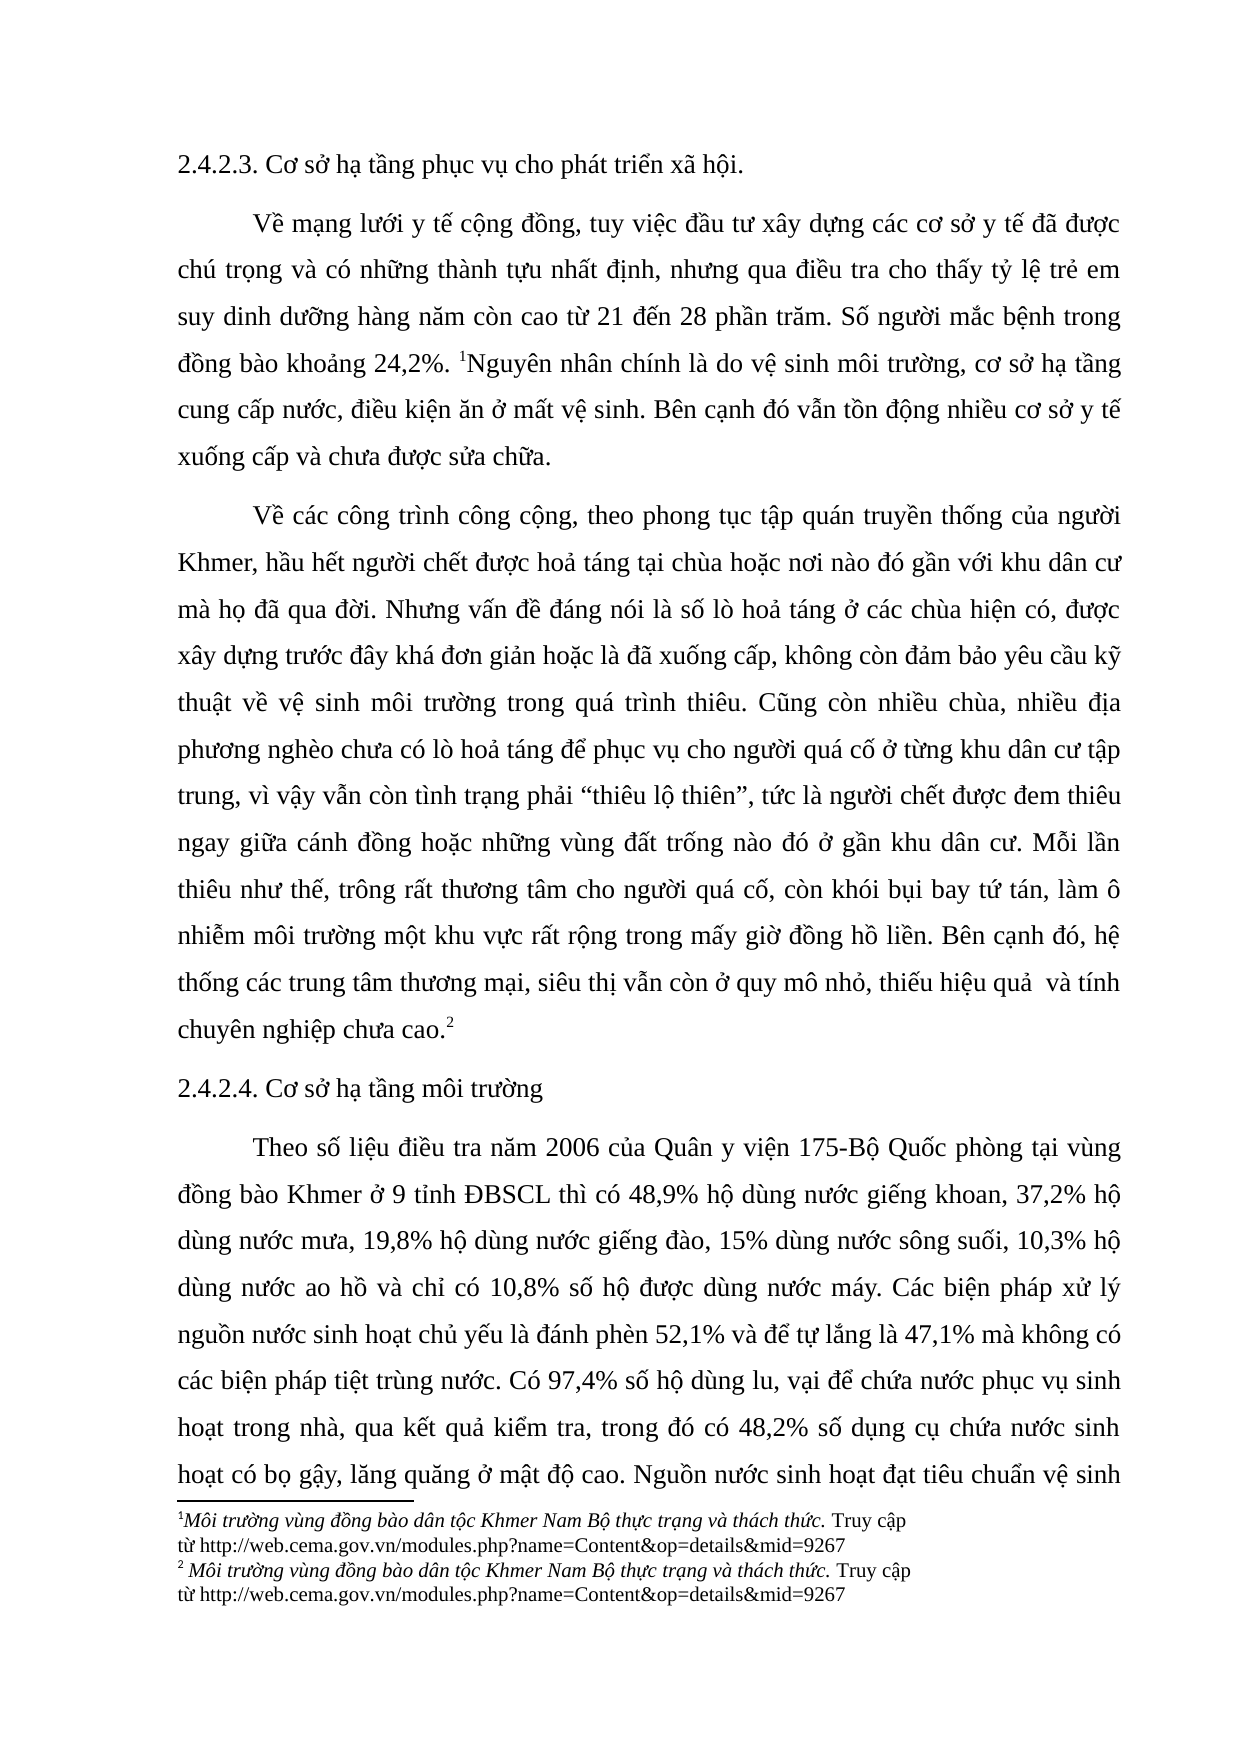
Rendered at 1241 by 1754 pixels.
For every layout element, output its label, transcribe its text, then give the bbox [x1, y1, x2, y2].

text Về mạng lưới y tế cộng đồng, tuy việc đầu tư xây dựng các cơ sở y tế đã được chú trọng và có những thành tựu nhất định, nhưng qua điều tra cho thấy tỷ lệ trẻ em suy dinh dưỡng hàng năm còn cao từ 21 đến 28 phần trăm. Số người mắc bệnh trong đồng bào khoảng 24,2%. Nguyên nhân chính là do vệ sinh môi trường, cơ sở hạ tầng cung cấp nước, điều kiện ăn ở mất vệ sinh. Bên cạnh đó vẫn tồn động nhiều cơ sở y tế xuống cấp và chưa được sửa chữa. [177, 207, 1122, 471]
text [177, 1131, 1122, 1489]
text 2.4.2.3. Cơ sở hạ tầng phục vụ cho phát triển xã hội. [177, 148, 1122, 179]
text Về các công trình công cộng, theo phong tục tập quán truyền thống của người Khmer, hầu hết người chết được hoả táng tại chùa hoặc nơi nào đó gần với khu dân cư mà họ đã qua đời. Nhưng vấn đề đáng nói là số lò hoả táng ở các chùa hiện có, được xây dựng trước đây khá đơn giản hoặc là đã xuống cấp, không còn đảm bảo yêu cầu kỹ thuật về vệ sinh môi trường trong quá trình thiêu. Cũng còn nhiều chùa, nhiều địa phương nghèo chưa có lò hoả táng để phục vụ cho người quá cố ở từng khu dân cư tập trung, vì vậy vẫn còn tình trạng phải “thiêu lộ thiên”, tức là người chết được đem thiêu ngay giữa cánh đồng hoặc những vùng đất trống nào đó ở gần khu dân cư. Mỗi lần thiêu như thế, trông rất thương tâm cho người quá cố, còn khói bụi bay tứ tán, làm ô nhiễm môi trường một khu vực rất rộng trong mấy giờ đồng hồ liền. Bên cạnh đó, hệ thống các trung tâm thương mại, siêu thị vẫn còn ở quy mô nhỏ, thiếu hiệu quả và tính chuyên nghiệp chưa cao. [177, 499, 1122, 1044]
text 2.4.2.4. Cơ sở hạ tầng môi trường [177, 1072, 1122, 1103]
